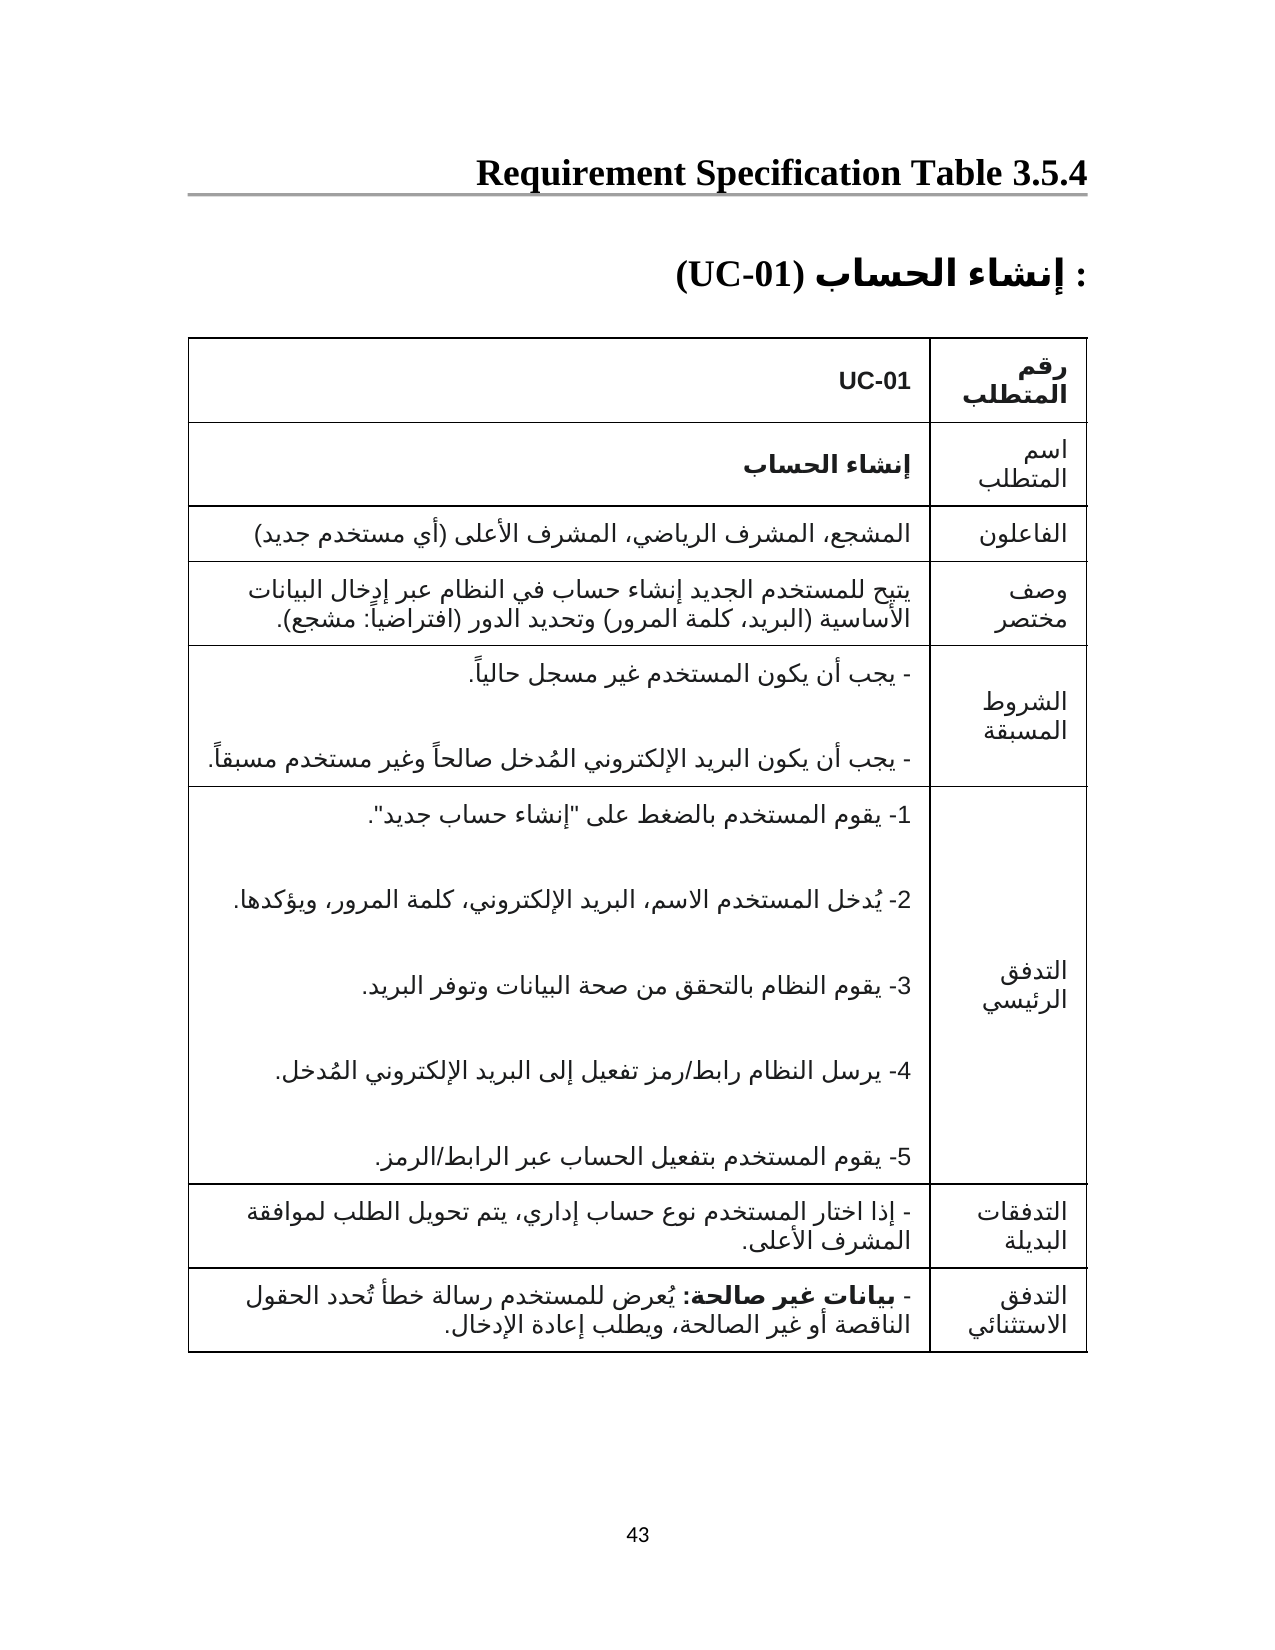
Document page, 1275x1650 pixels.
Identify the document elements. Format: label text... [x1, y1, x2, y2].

table_cell اسم المتطلب [931, 423, 1086, 505]
table_cell الفاعلون [931, 507, 1086, 561]
table_cell وصف مختصر [931, 562, 1086, 645]
table_cell المشجع، المشرف الرياضي، المشرف الأعلى (أي مستخدم جديد) [189, 507, 929, 561]
table_cell التدفق الاستثنائي [931, 1269, 1086, 1351]
table_cell التدفق الرئيسي [931, 787, 1086, 1183]
text 3.5.4 Requirement Specification Table [187, 150, 1087, 193]
table_cell الشروط المسبقة [931, 646, 1086, 786]
table_cell - إذا اختار المستخدم نوع حساب إداري، يتم تحويل الطلب لموافقة المشرف الأعلى. [189, 1185, 929, 1267]
table_cell - يجب أن يكون المستخدم غير مسجل حالياً. - يجب أن يكون البريد الإلكتروني المُدخل صالحاً وغير مستخدم مسبقاً. [189, 646, 929, 786]
table_cell 1- يقوم المستخدم بالضغط على "إنشاء حساب جديد". 2- يُدخل المستخدم الاسم، البريد الإلكتروني، كلمة المرور، ويؤكدها. 3- يقوم النظام بالتحقق من صحة البيانات وتوفر البريد. 4- يرسل النظام رابط/رمز تفعيل إلى البريد الإلكتروني المُدخل. 5- يقوم المستخدم بتفعيل الحساب عبر الرابط/الرمز. [189, 787, 929, 1183]
text : إنشاء الحساب (UC-01) [187, 251, 1087, 294]
table_cell - بيانات غير صالحة: يُعرض للمستخدم رسالة خطأ تُحدد الحقول الناقصة أو غير الصالحة، ويطلب إعادة الإدخال. [189, 1269, 929, 1351]
table_cell إنشاء الحساب [189, 423, 929, 505]
table_cell التدفقات البديلة [931, 1185, 1086, 1267]
table_header رقم المتطلب [931, 339, 1086, 421]
table_cell يتيح للمستخدم الجديد إنشاء حساب في النظام عبر إدخال البيانات الأساسية (البريد، كلمة المرور) وتحديد الدور (افتراضياً: مشجع). [189, 562, 929, 645]
table_header UC-01 [189, 339, 929, 421]
